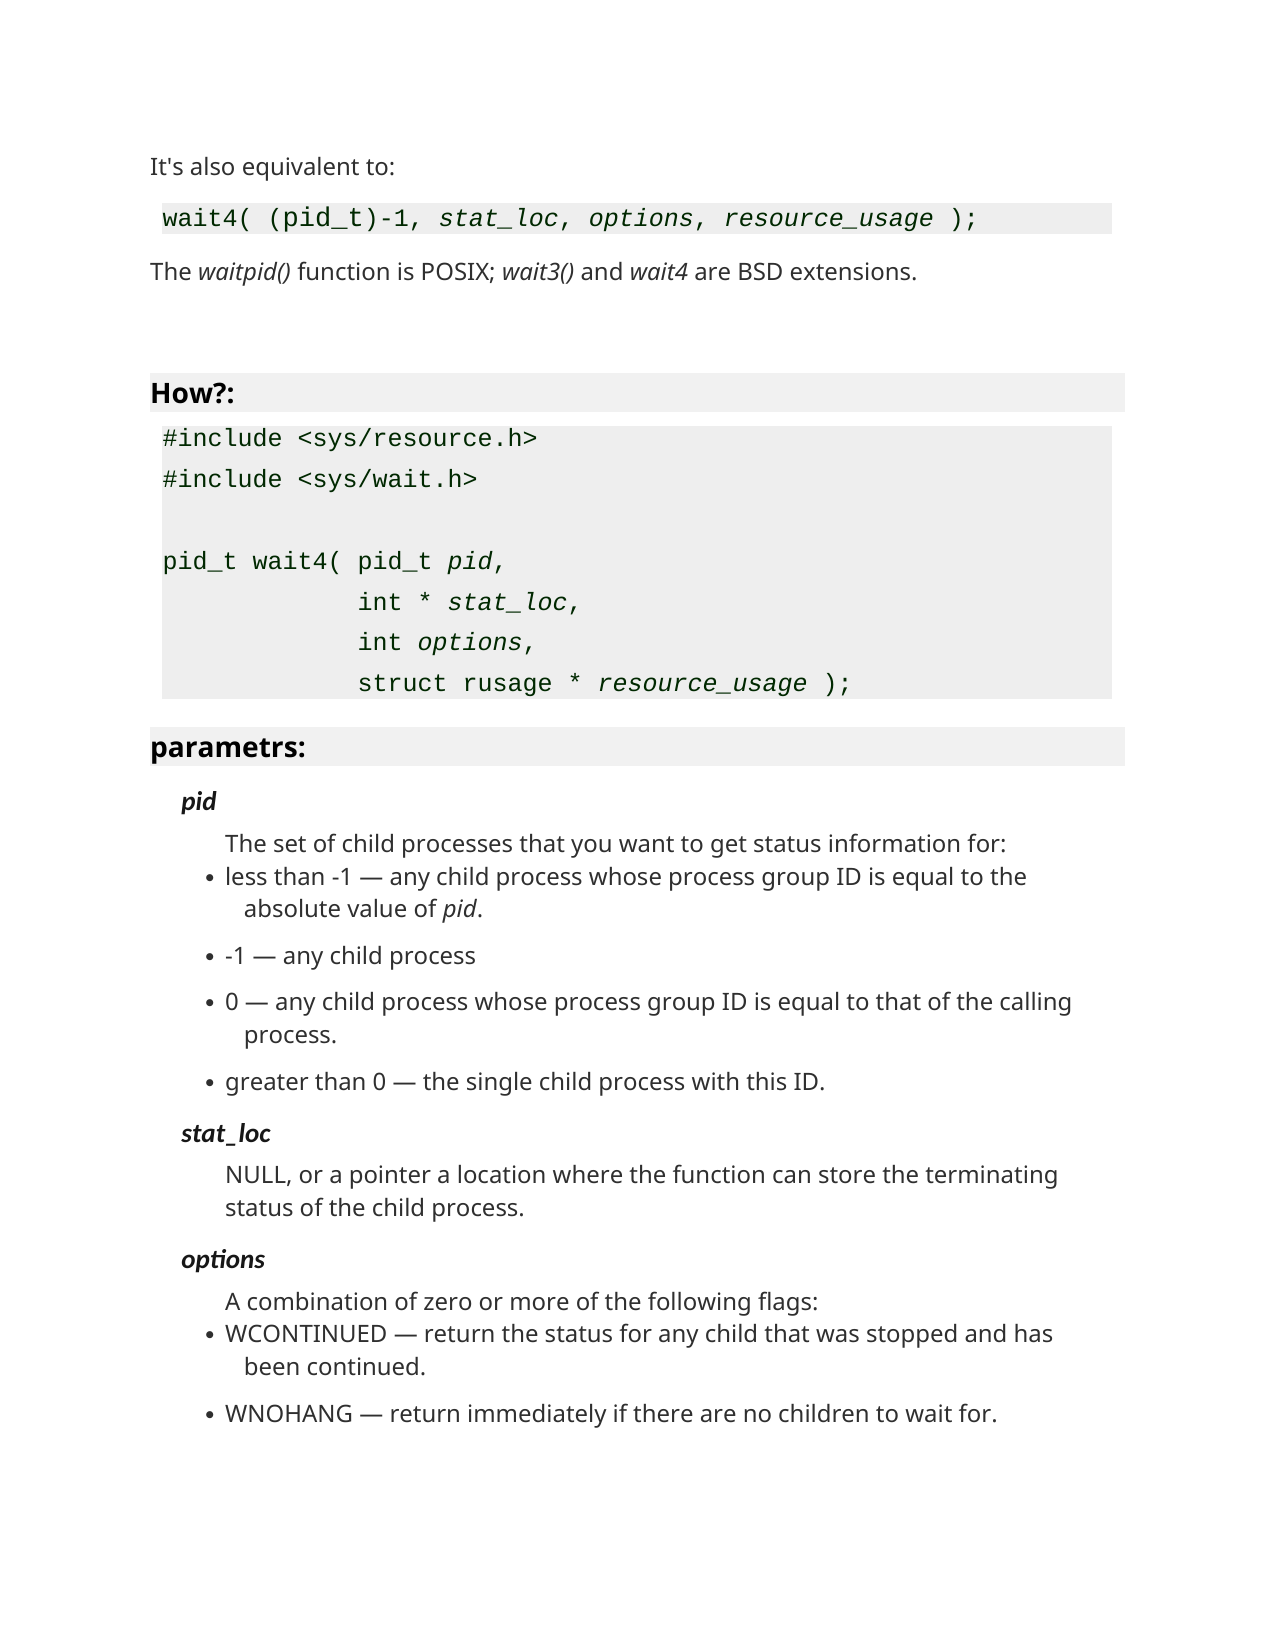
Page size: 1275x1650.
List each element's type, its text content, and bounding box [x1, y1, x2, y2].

text It's also equivalent to: [150, 150, 1125, 183]
text int options, [162, 630, 1112, 658]
text stat_loc [181, 1116, 1125, 1149]
list WNOHANG — return immediately if there are no children to wait for. [206, 1396, 1106, 1429]
text #include <sys/wait.h> [162, 467, 1112, 495]
text pid_t wait4( pid_t pid, [162, 548, 1112, 577]
text The set of child processes that you want to get status information for: [225, 827, 1125, 859]
list WCONTINUED — return the status for any child that was stopped and has been continued. [206, 1317, 1106, 1382]
list greater than 0 — the single child process with this ID. [206, 1064, 1106, 1097]
text options [181, 1242, 1125, 1275]
text pid [181, 784, 1125, 817]
list 0 — any child process whose process group ID is equal to that of the calling process. [206, 985, 1106, 1050]
text The waitpid() function is POSIX; wait3() and wait4 are BSD extensions. [150, 255, 1125, 288]
list less than -1 — any child process whose process group ID is equal to the absolute value of pid. [206, 859, 1106, 924]
text int * stat_loc, [162, 589, 1112, 617]
text How?: [150, 373, 1125, 412]
text NULL, or a pointer a location where the function can store the terminating status of the child process. [225, 1158, 1125, 1223]
text #include <sys/resource.h> [162, 426, 1112, 454]
text A combination of zero or more of the following flags: [225, 1284, 1125, 1317]
text struct rusage * resource_usage ); [162, 671, 1112, 699]
text wait4( (pid_t)-1, stat_loc, options, resource_usage ); [162, 203, 1112, 234]
list -1 — any child process [206, 938, 1106, 971]
text parametrs: [150, 727, 1125, 766]
